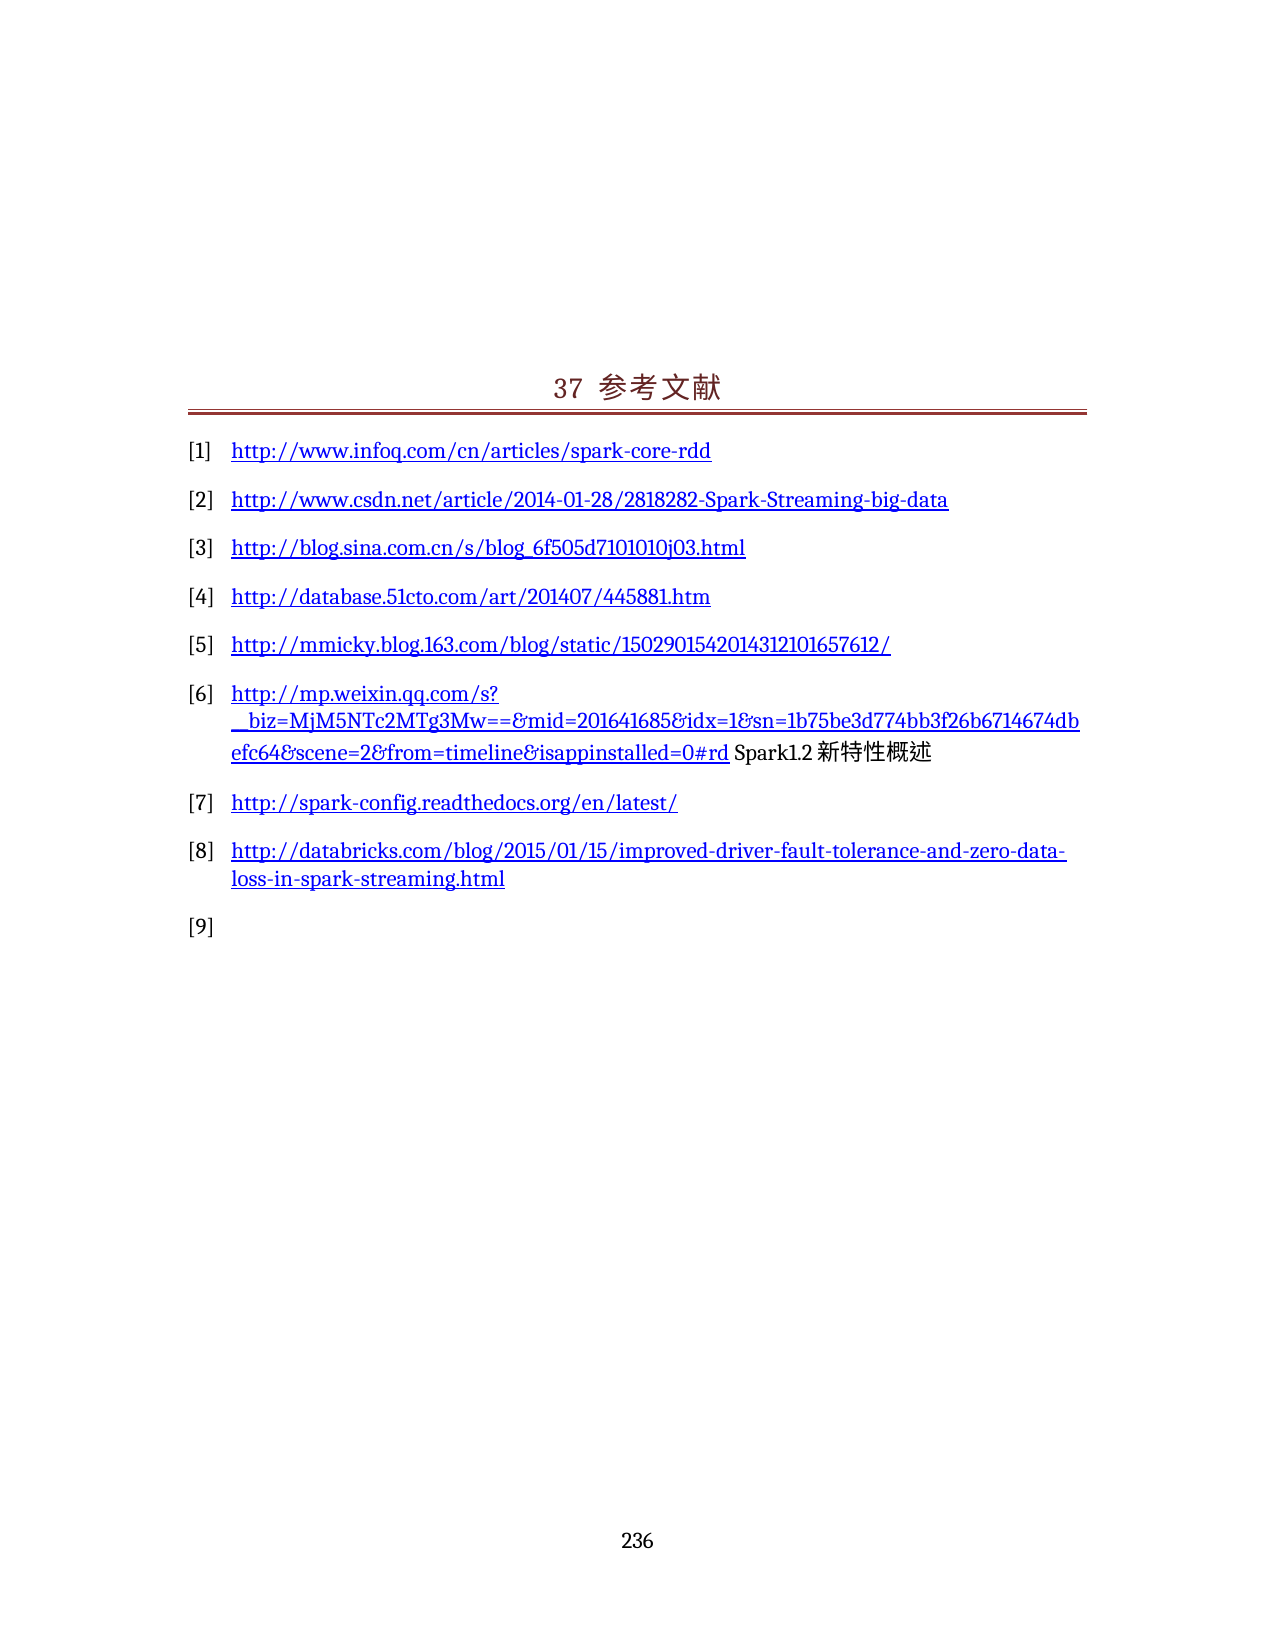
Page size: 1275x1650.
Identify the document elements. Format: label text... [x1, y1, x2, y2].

list http://www.infoq.com/cn/articles/spark-core-rdd [187, 438, 1087, 464]
list http://mp.weixin.qq.com/s?__biz=MjM5NTc2MTg3Mw==&mid=201641685&idx=1&sn=1b75be3d774bb3f26b6714674dbefc64&scene=2&from=timeline&isappinstalled=0#rd Spark1.2新特性概述 [187, 680, 1087, 767]
list http://spark-config.readthedocs.org/en/latest/ [187, 789, 1087, 816]
list http://databricks.com/blog/2015/01/15/improved-driver-fault-tolerance-and-zero-data-loss-in-spark-streaming.html [187, 838, 1087, 892]
subtitle 参考文献 [187, 364, 1087, 415]
list http://mmicky.blog.163.com/blog/static/1502901542014312101657612/ [187, 632, 1087, 658]
list http://www.csdn.net/article/2014-01-28/2818282-Spark-Streaming-big-data [187, 487, 1087, 513]
list http://blog.sina.com.cn/s/blog_6f505d7101010j03.html [187, 535, 1087, 561]
list http://database.51cto.com/art/201407/445881.htm [187, 583, 1087, 610]
